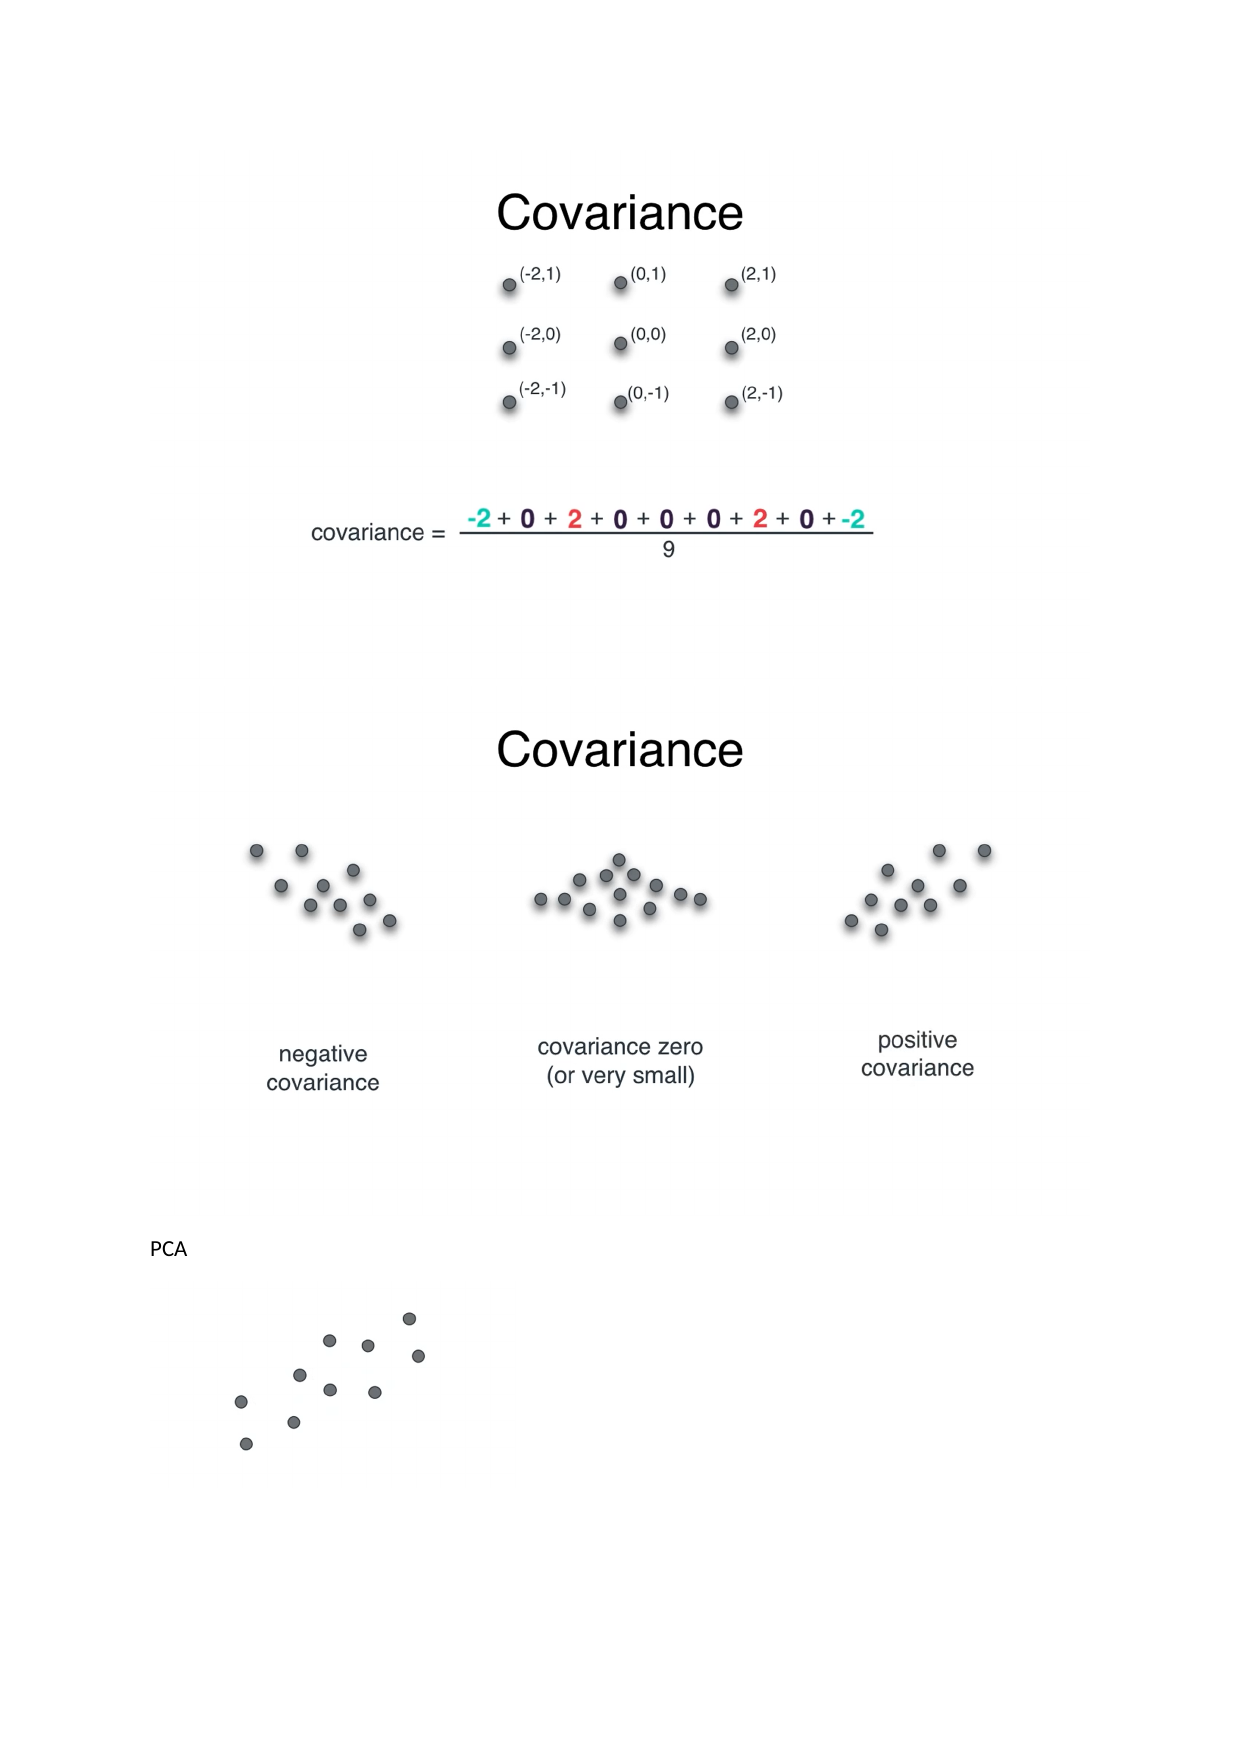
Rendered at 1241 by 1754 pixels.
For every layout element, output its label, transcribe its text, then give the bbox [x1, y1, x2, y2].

text PCA [150, 1234, 1090, 1262]
picture [150, 150, 1091, 679]
picture [150, 686, 1091, 1216]
picture [150, 1281, 517, 1488]
